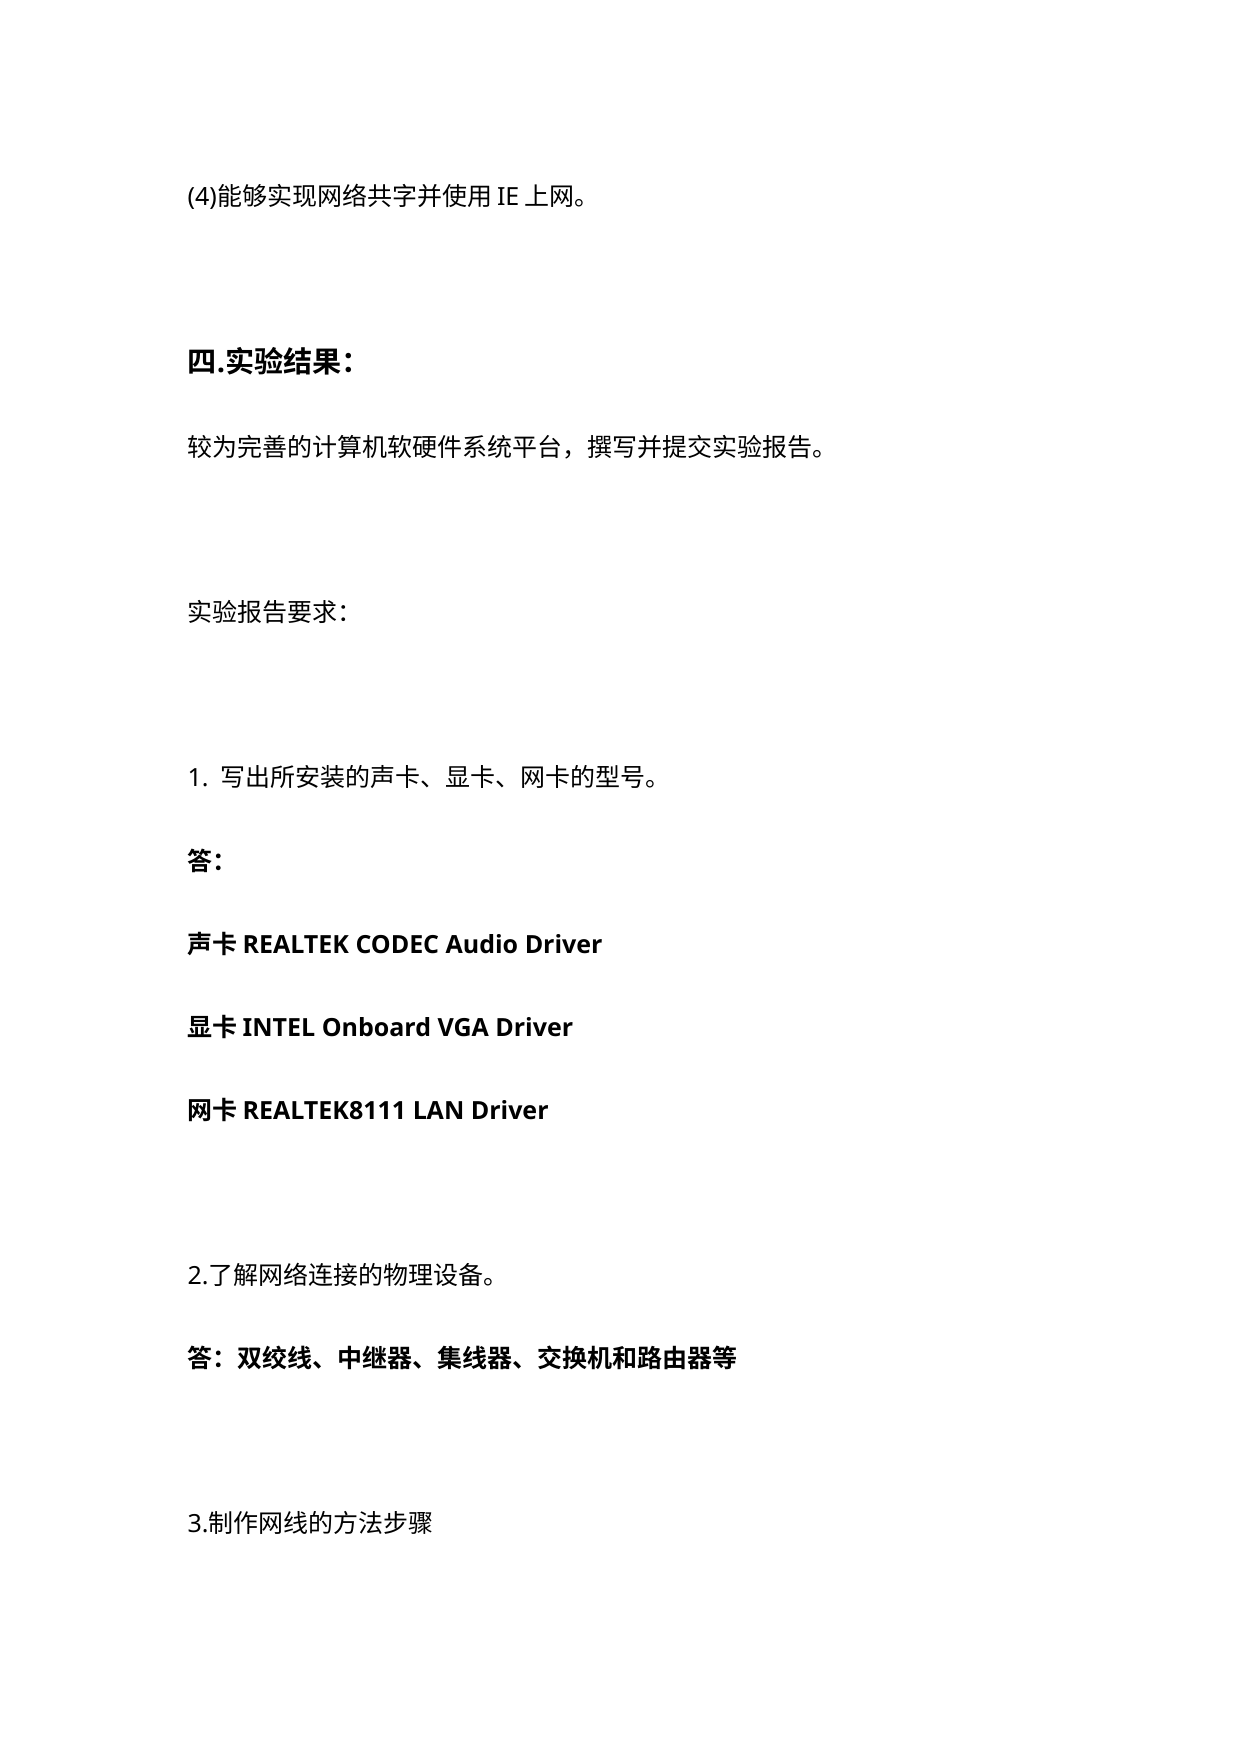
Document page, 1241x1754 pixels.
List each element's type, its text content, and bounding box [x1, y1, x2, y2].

text 答： [187, 827, 1053, 892]
text 网卡REALTEK8111 LAN Driver [187, 1076, 1053, 1141]
text 实验报告要求： [187, 578, 1053, 643]
text 声卡REALTEK CODEC Audio Driver [187, 910, 1053, 975]
text 2.了解网络连接的物理设备。 [187, 1241, 1053, 1306]
list 写出所安装的声卡、显卡、网卡的型号。 [187, 743, 1053, 808]
text 较为完善的计算机软硬件系统平台，撰写并提交实验报告。 [187, 413, 1053, 478]
text 显卡INTEL Onboard VGA Driver [187, 993, 1053, 1058]
text 答：双绞线、中继器、集线器、交换机和路由器等 [187, 1324, 1053, 1389]
text 3.制作网线的方法步骤 [187, 1489, 1053, 1554]
text (4)能够实现网络共字并使用IE上网。 [187, 162, 1053, 227]
text 四.实验结果： [187, 327, 1053, 392]
